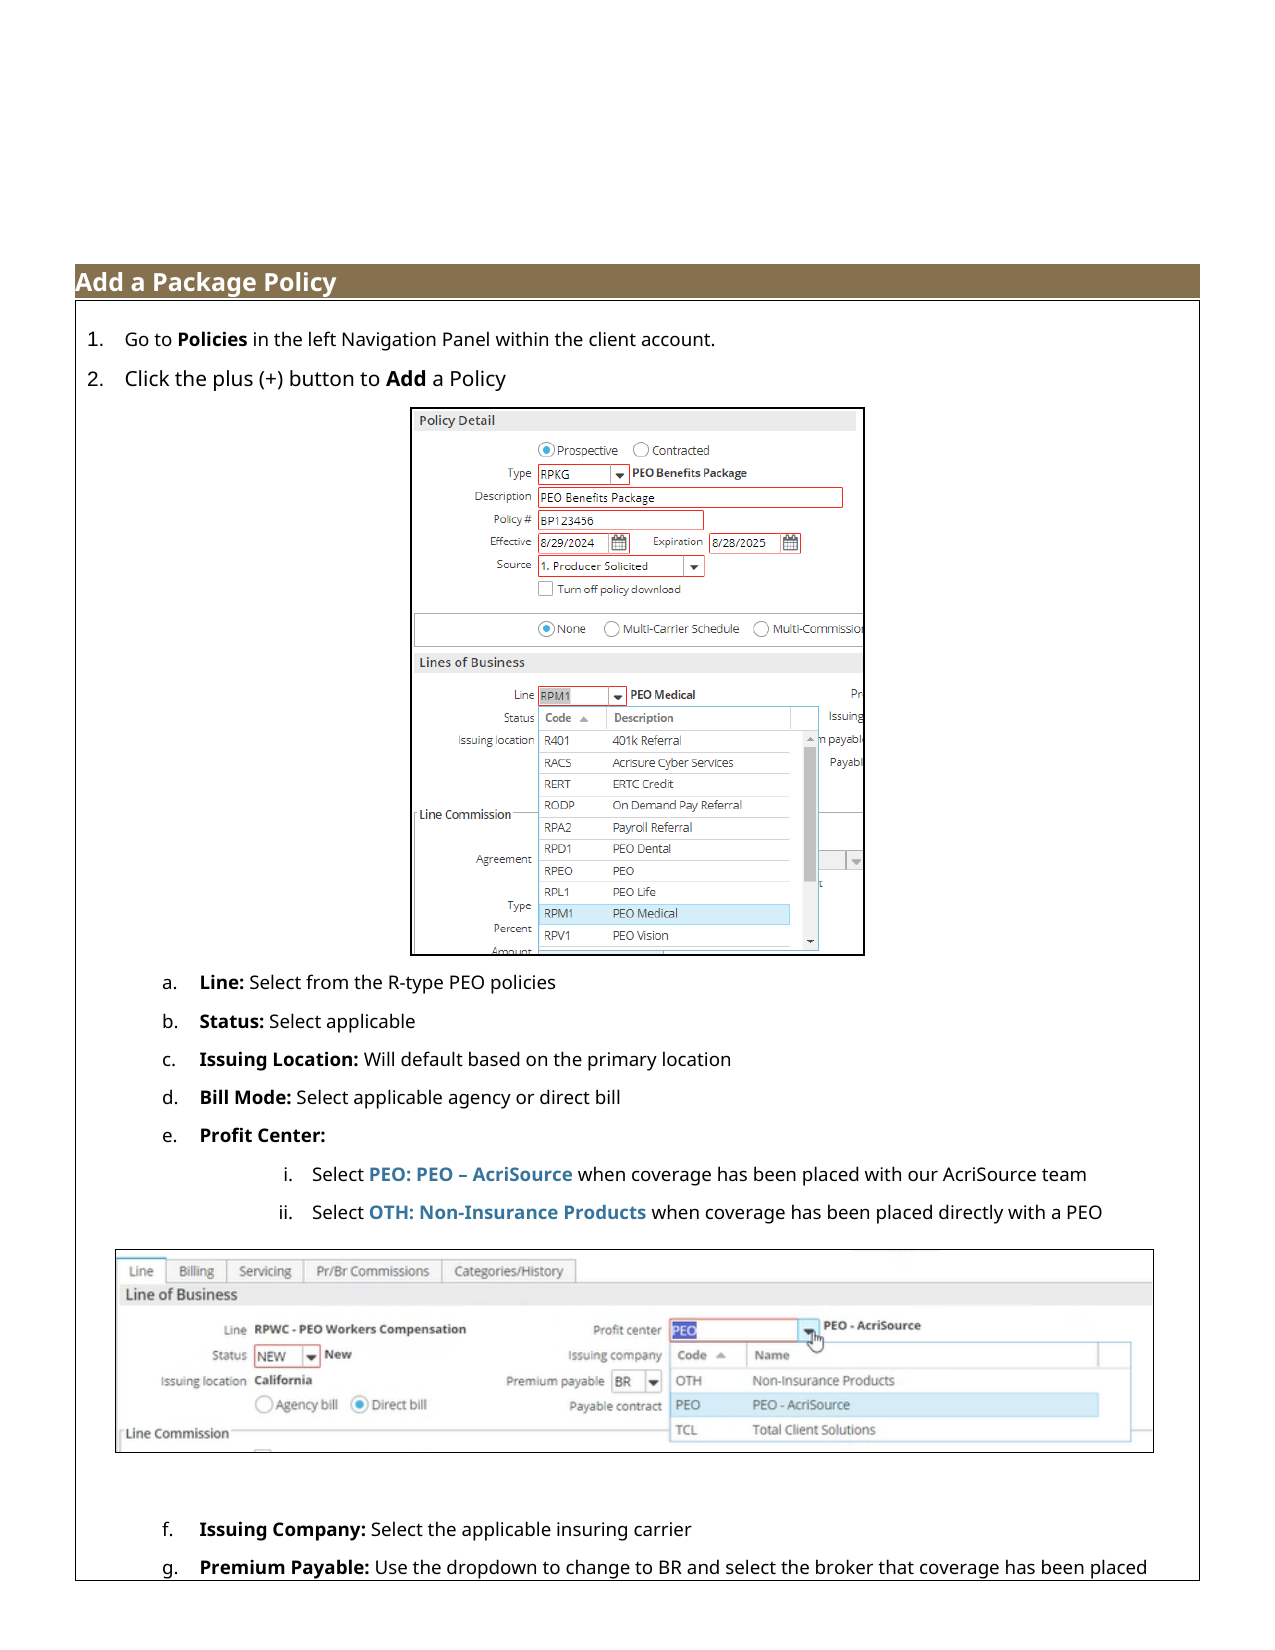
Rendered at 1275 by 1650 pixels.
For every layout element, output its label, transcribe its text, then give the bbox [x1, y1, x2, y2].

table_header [76, 301, 1199, 1580]
text Add a Package Policy [75, 264, 1200, 298]
picture [116, 1250, 1153, 1452]
picture [412, 409, 863, 954]
